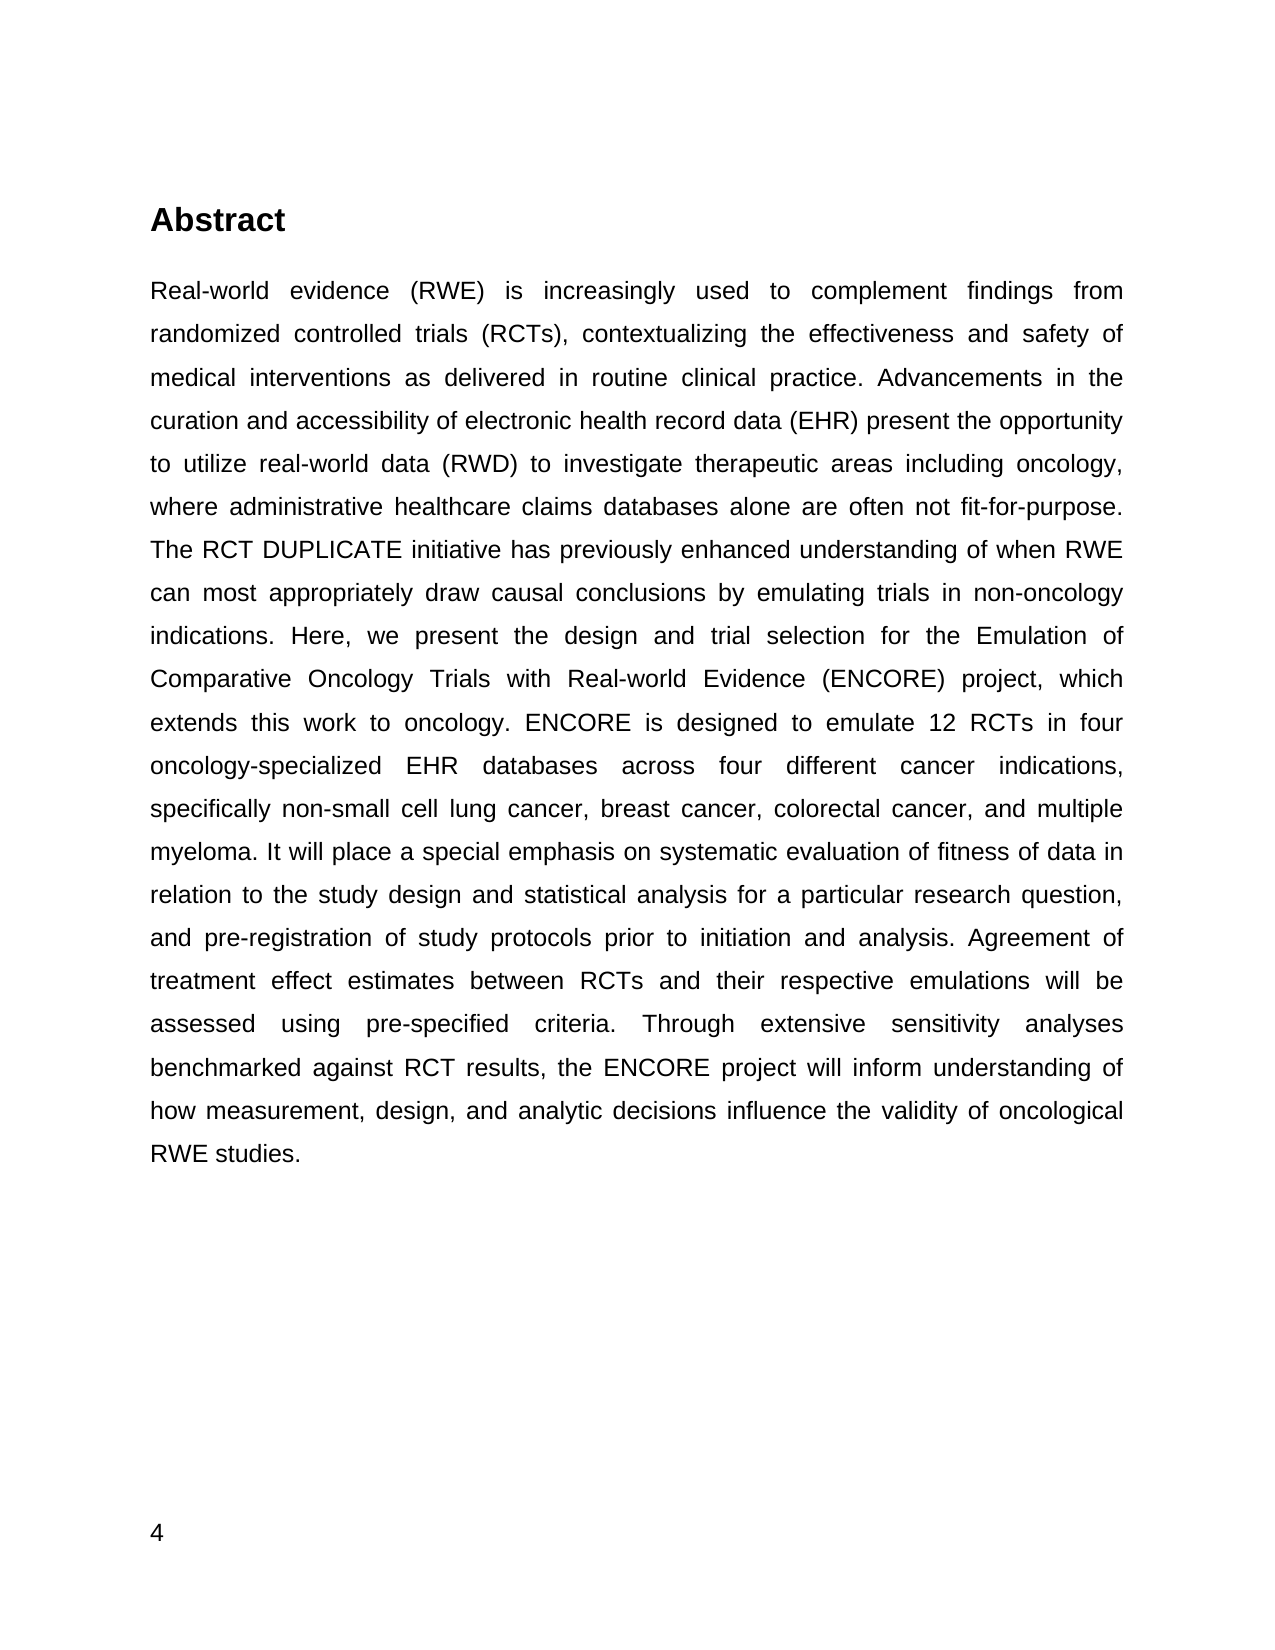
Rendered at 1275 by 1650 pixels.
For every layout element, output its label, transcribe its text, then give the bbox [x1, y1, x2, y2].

text Real-world evidence (RWE) is increasingly used to complement findings from randomized controlled trials (RCTs), contextualizing the effectiveness and safety of medical interventions as delivered in routine clinical practice. Advancements in the curation and accessibility of electronic health record data (EHR) present the opportunity to utilize real-world data (RWD) to investigate therapeutic areas including oncology, where administrative healthcare claims databases alone are often not fit-for-purpose. The RCT DUPLICATE initiative has previously enhanced understanding of when RWE can most appropriately draw causal conclusions by emulating trials in non-oncology indications. Here, we present the design and trial selection for the Emulation of Comparative Oncology Trials with Real-world Evidence (ENCORE) project, which extends this work to oncology. ENCORE is designed to emulate 12 RCTs in four oncology-specialized EHR databases across four different cancer indications, specifically non-small cell lung cancer, breast cancer, colorectal cancer, and multiple myeloma. It will place a special emphasis on systematic evaluation of fitness of data in relation to the study design and statistical analysis for a particular research question, and pre-registration of study protocols prior to initiation and analysis. Agreement of treatment effect estimates between RCTs and their respective emulations will be assessed using pre-specified criteria. Through extensive sensitivity analyses benchmarked against RCT results, the ENCORE project will inform understanding of how measurement, design, and analytic decisions influence the validity of oncological RWE studies. [150, 276, 1125, 1168]
subtitle Abstract [150, 200, 1125, 238]
